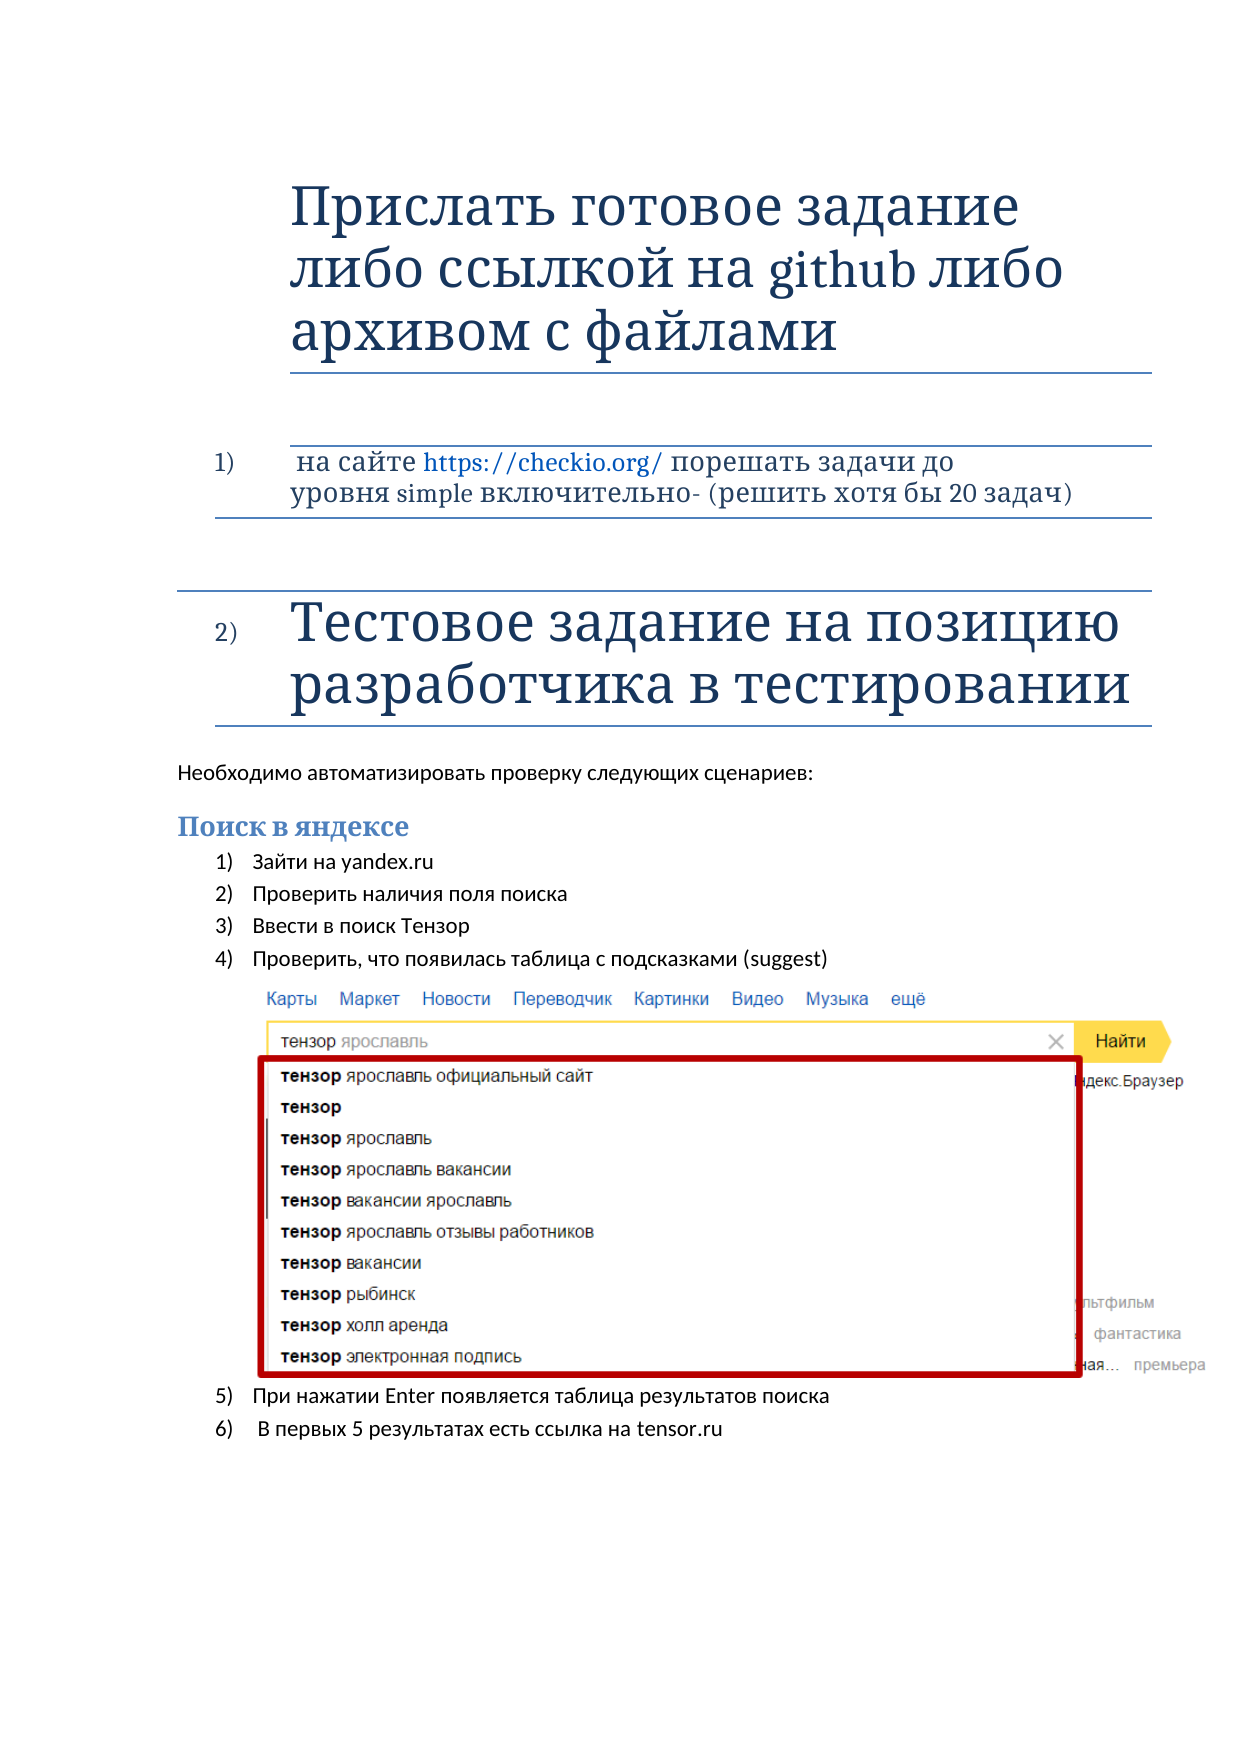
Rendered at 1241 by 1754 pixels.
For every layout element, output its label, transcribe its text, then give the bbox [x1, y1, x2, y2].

subtitle Поиск в яндексе [177, 812, 1152, 843]
title на сайте https://checkio.org/ порешать задачи до уровня simple включительно- (решить хотя бы 20 задач) [215, 447, 1152, 517]
list Зайти на yandex.ru [215, 847, 1152, 875]
list При нажатии Enter появляется таблица результатов поиска [215, 1381, 1152, 1409]
list Ввести в поиск Тензор [215, 912, 1152, 940]
list Проверить наличия поля поиска [215, 879, 1152, 907]
title Прислать готовое задание либо ссылкой на github либо архивом с файлами [290, 177, 1152, 372]
picture [252, 976, 1227, 1378]
list В первых 5 результатах есть ссылка на tensor.ru [215, 1414, 1152, 1442]
text Необходимо автоматизировать проверку следующих сценариев: [177, 758, 1152, 787]
title Тестовое задание на позицию разработчика в тестировании [215, 592, 1152, 725]
